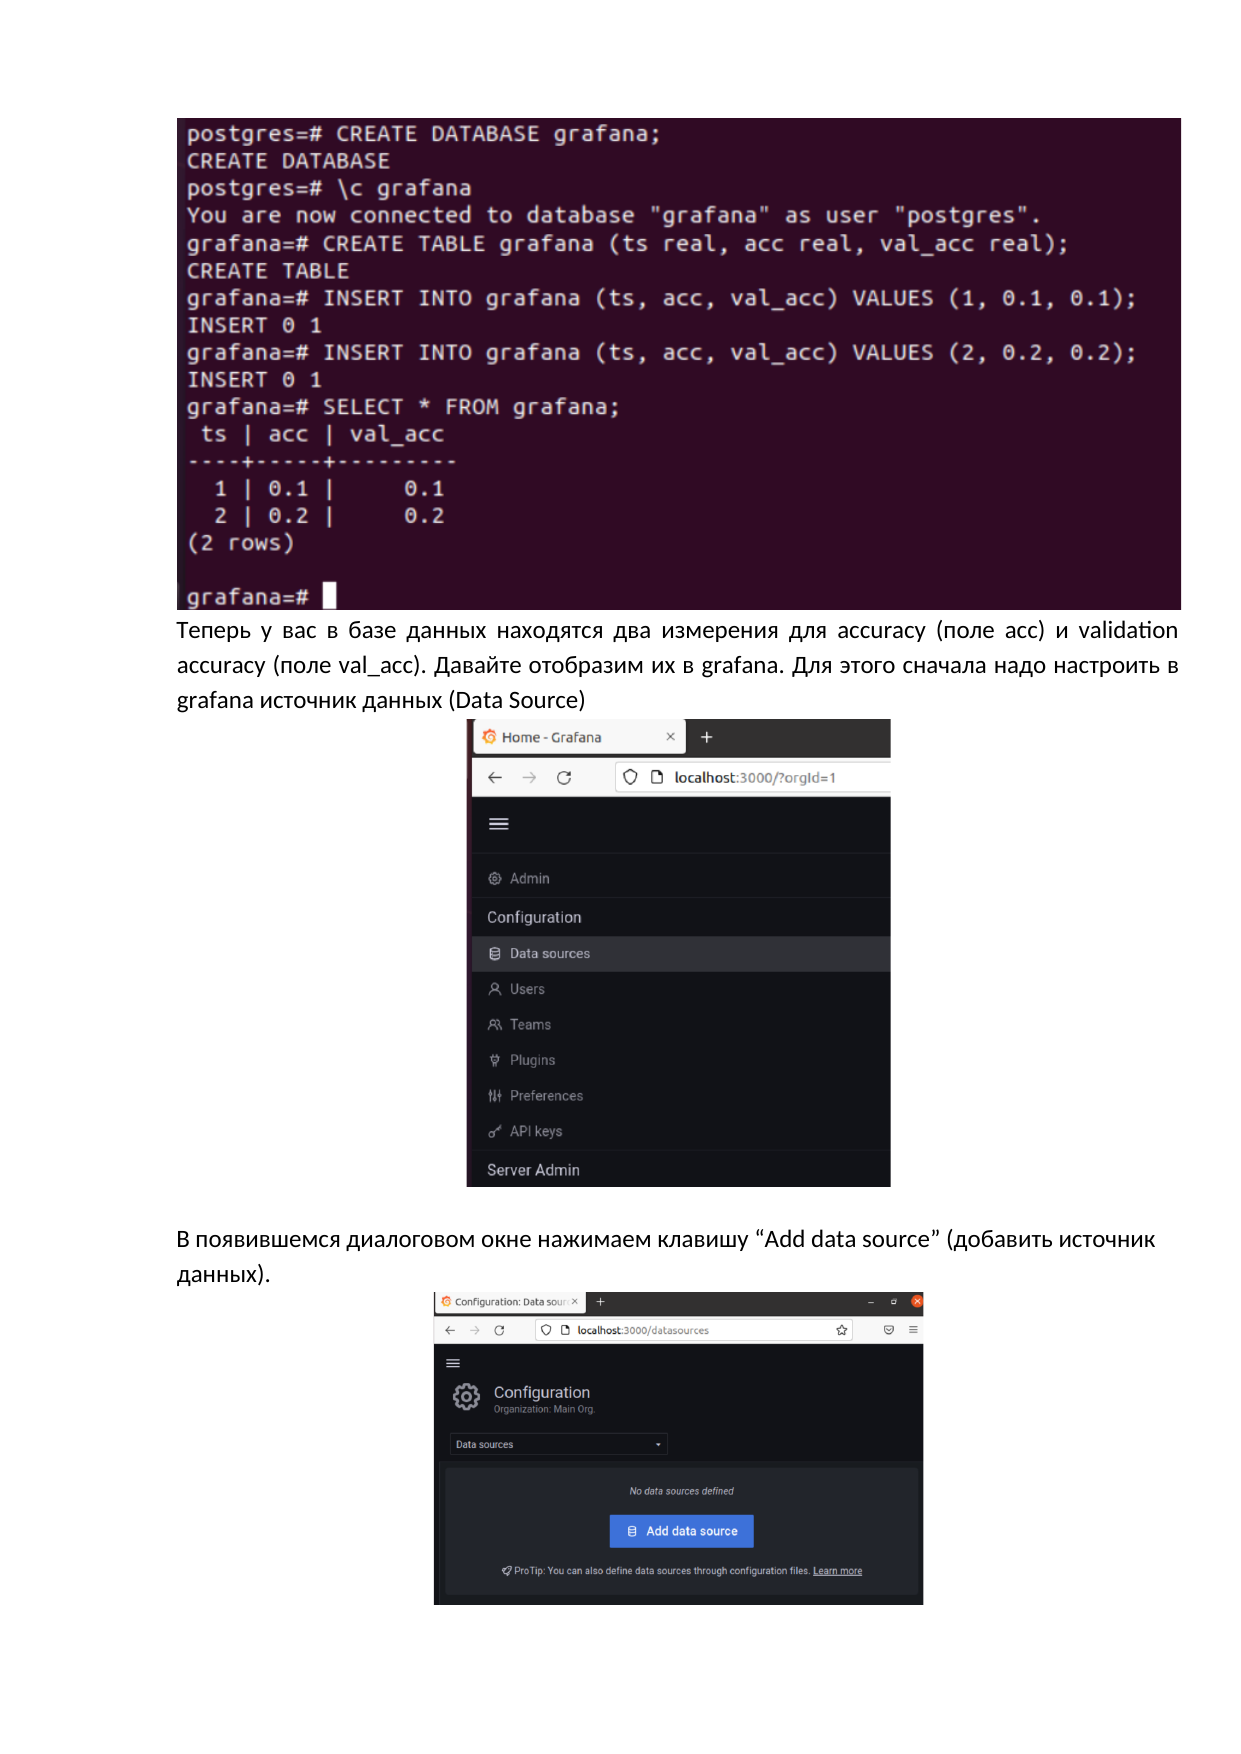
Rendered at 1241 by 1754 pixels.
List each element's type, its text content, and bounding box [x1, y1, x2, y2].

picture [177, 118, 1182, 610]
text Теперь у вас в базе данных находятся два измерения для accuracy (поле acc) и validation accuracy (поле val_acc). Давайте отобразим их в grafana. Для этого сначала надо настроить в grafana источник данных (Data Source) [176, 614, 1181, 715]
text В появившемся диалоговом окне нажимаем клавишу “Add data source” (добавить источник данных). [176, 1223, 1181, 1288]
picture [466, 719, 891, 1187]
picture [433, 1292, 924, 1605]
